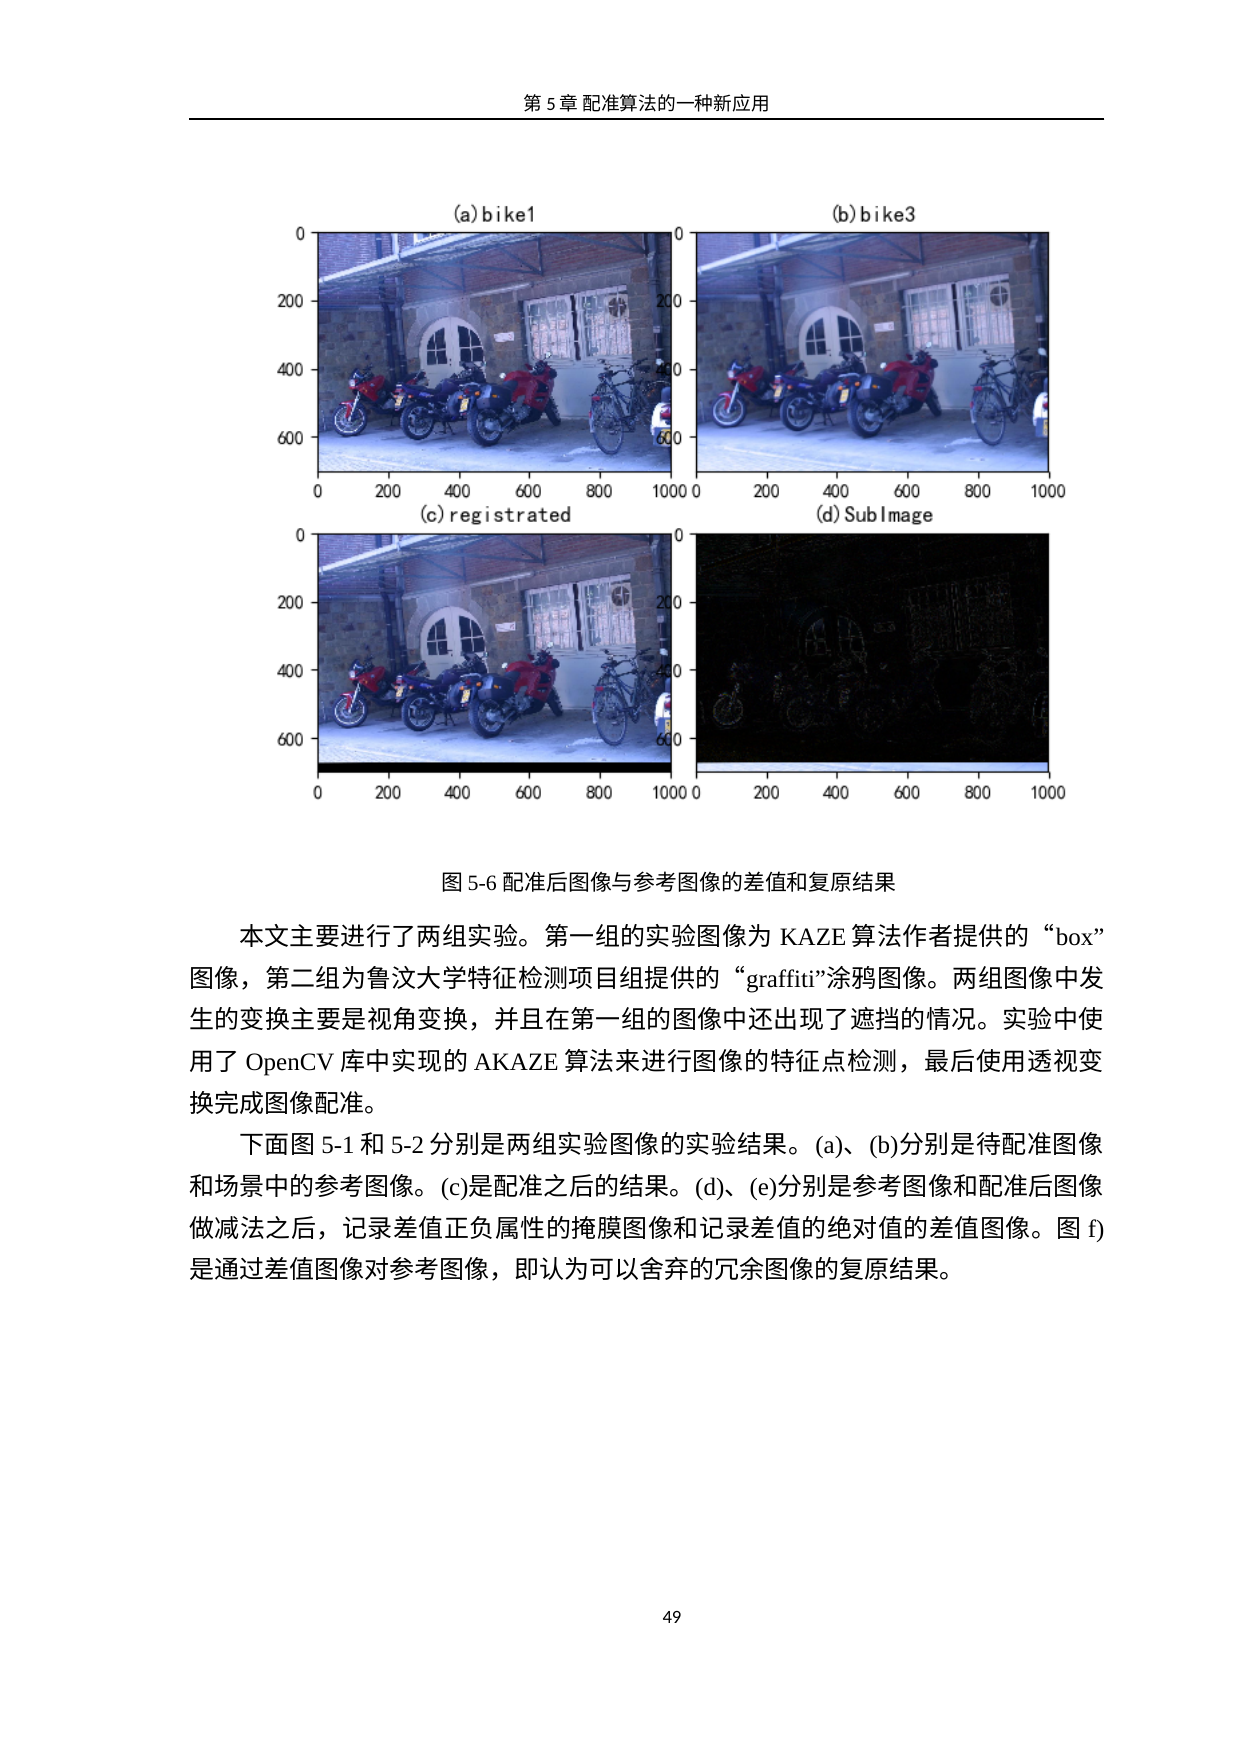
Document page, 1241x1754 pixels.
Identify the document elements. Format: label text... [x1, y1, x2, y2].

text 本文主要进行了两组实验。第一组的实验图像为KAZE算法作者提供的“box”图像，第二组为鲁汶大学特征检测项目组提供的“graffiti”涂鸦图像。两组图像中发生的变换主要是视角变换，并且在第一组的图像中还出现了遮挡的情况。实验中使用了OpenCV库中实现的AKAZE算法来进行图像的特征点检测，最后使用透视变换完成图像配准。 [189, 912, 1104, 1121]
text 下面图5-1和5-2分别是两组实验图像的实验结果。(a)、(b)分别是待配准图像和场景中的参考图像。(c)是配准之后的结果。(d)、(e)分别是参考图像和配准后图像做减法之后，记录差值正负属性的掩膜图像和记录差值的绝对值的差值图像。图f)是通过差值图像对参考图像，即认为可以舍弃的冗余图像的复原结果。 [189, 1121, 1104, 1287]
picture [244, 192, 1100, 813]
text 图5-6 配准后图像与参考图像的差值和复原结果 [189, 865, 1104, 896]
